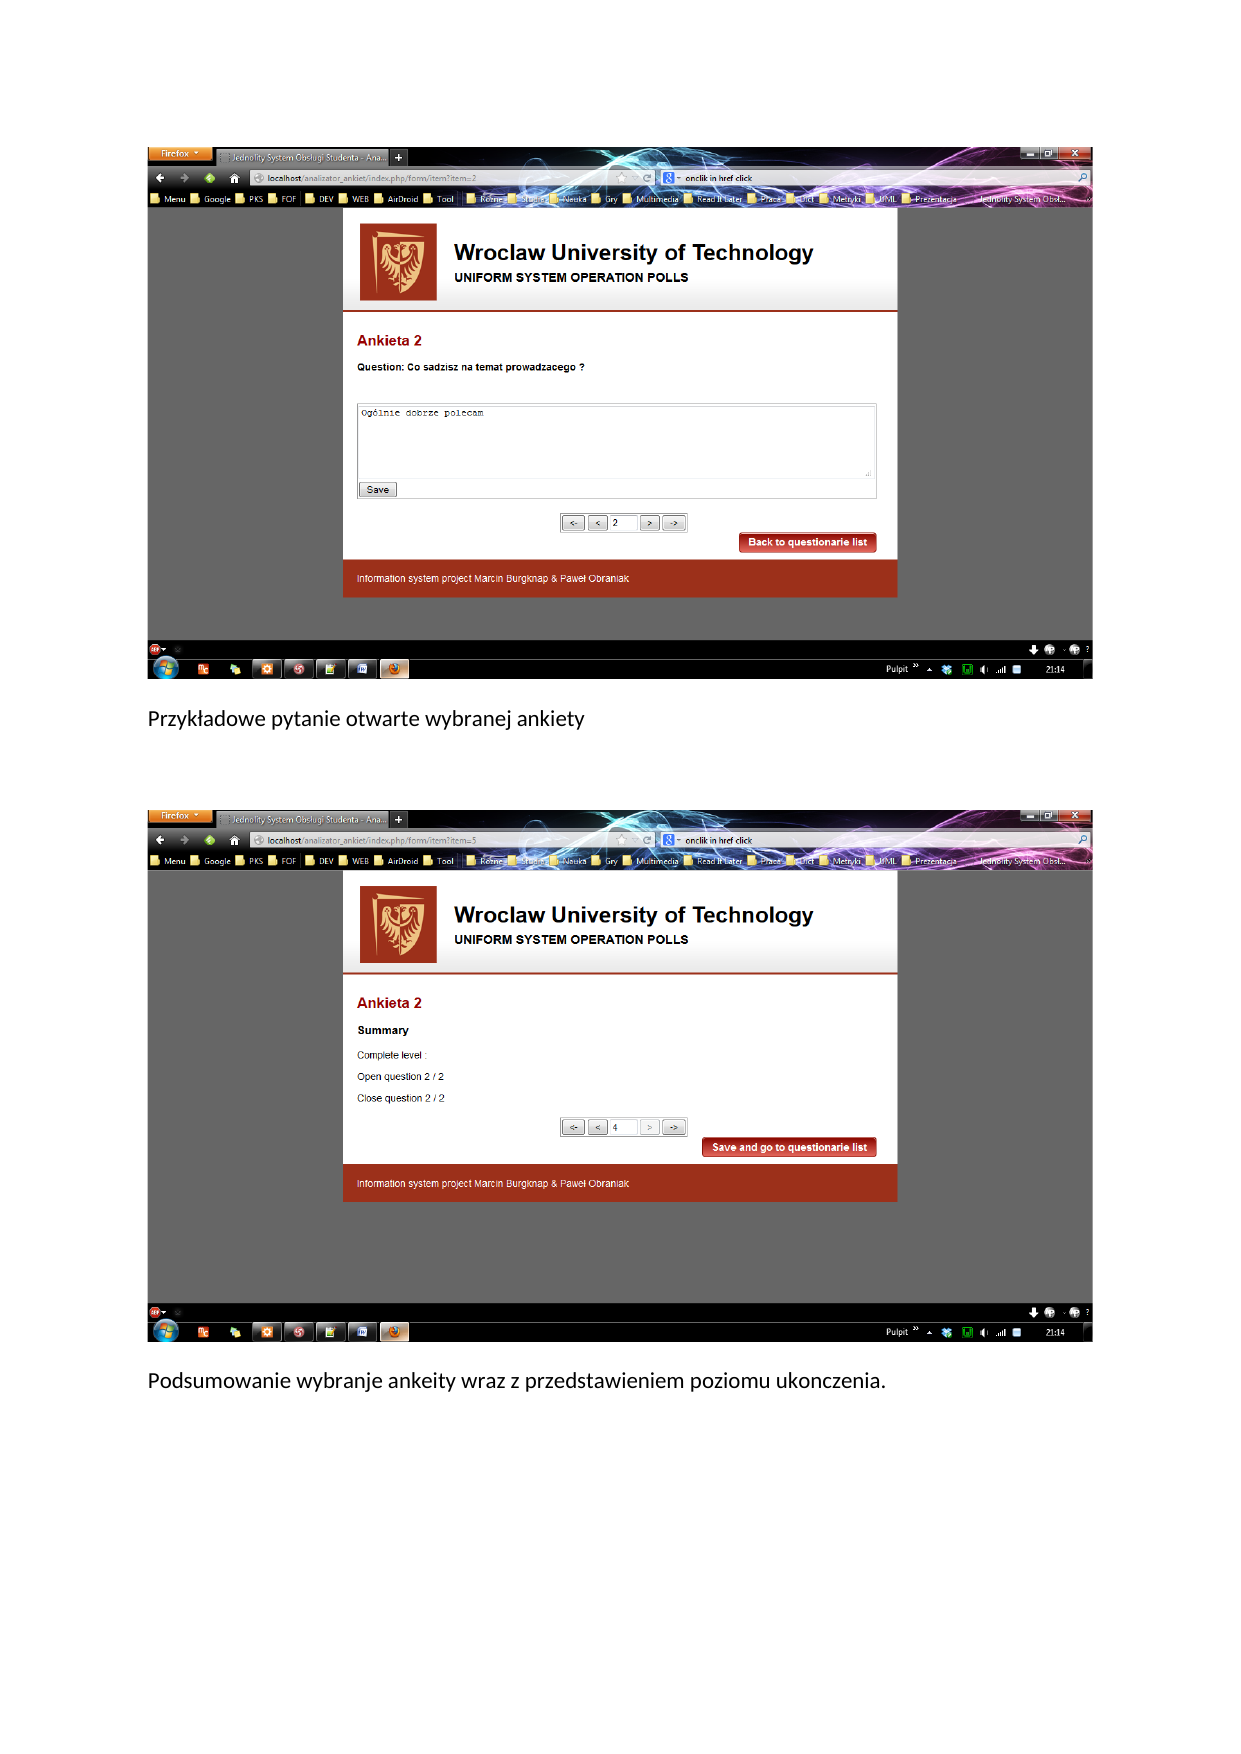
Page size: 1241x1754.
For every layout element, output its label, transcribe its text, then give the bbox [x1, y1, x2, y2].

text Podsumowanie wybranje ankeity wraz z przedstawieniem poziomu ukonczenia. [148, 1366, 1093, 1394]
picture [147, 147, 1093, 679]
text Przykładowe pytanie otwarte wybranej ankiety [148, 704, 1093, 732]
picture [147, 810, 1093, 1342]
